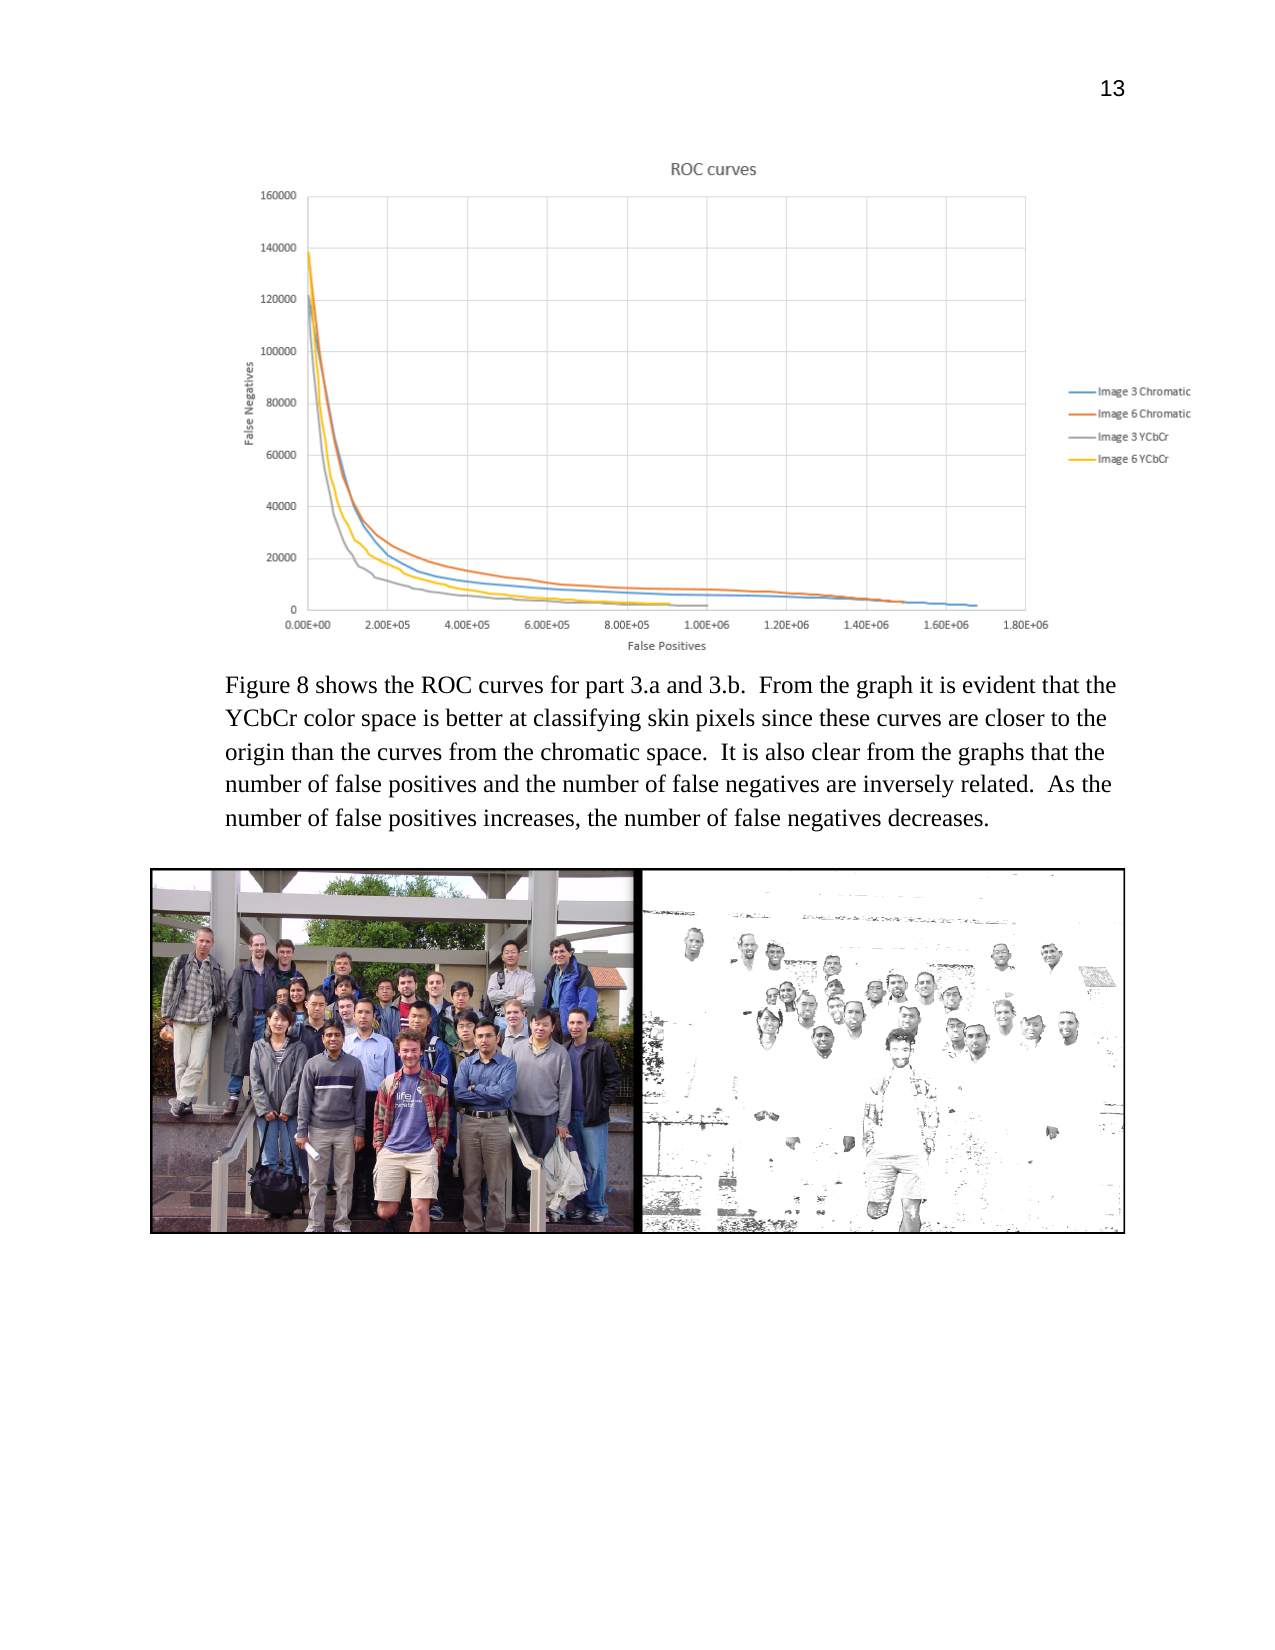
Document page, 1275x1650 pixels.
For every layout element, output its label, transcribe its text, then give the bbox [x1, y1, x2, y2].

text Figure 8 shows the ROC curves for part 3.a and 3.b. From the graph it is evident that the YCbCr color space is better at classifying skin pixels since these curves are closer to the origin than the curves from the chromatic space. It is also clear from the graphs that the number of false positives and the number of false negatives are inversely related. As the number of false positives increases, the number of false negatives decreases. [225, 671, 1125, 831]
picture [150, 868, 1125, 1234]
picture [225, 150, 1200, 667]
